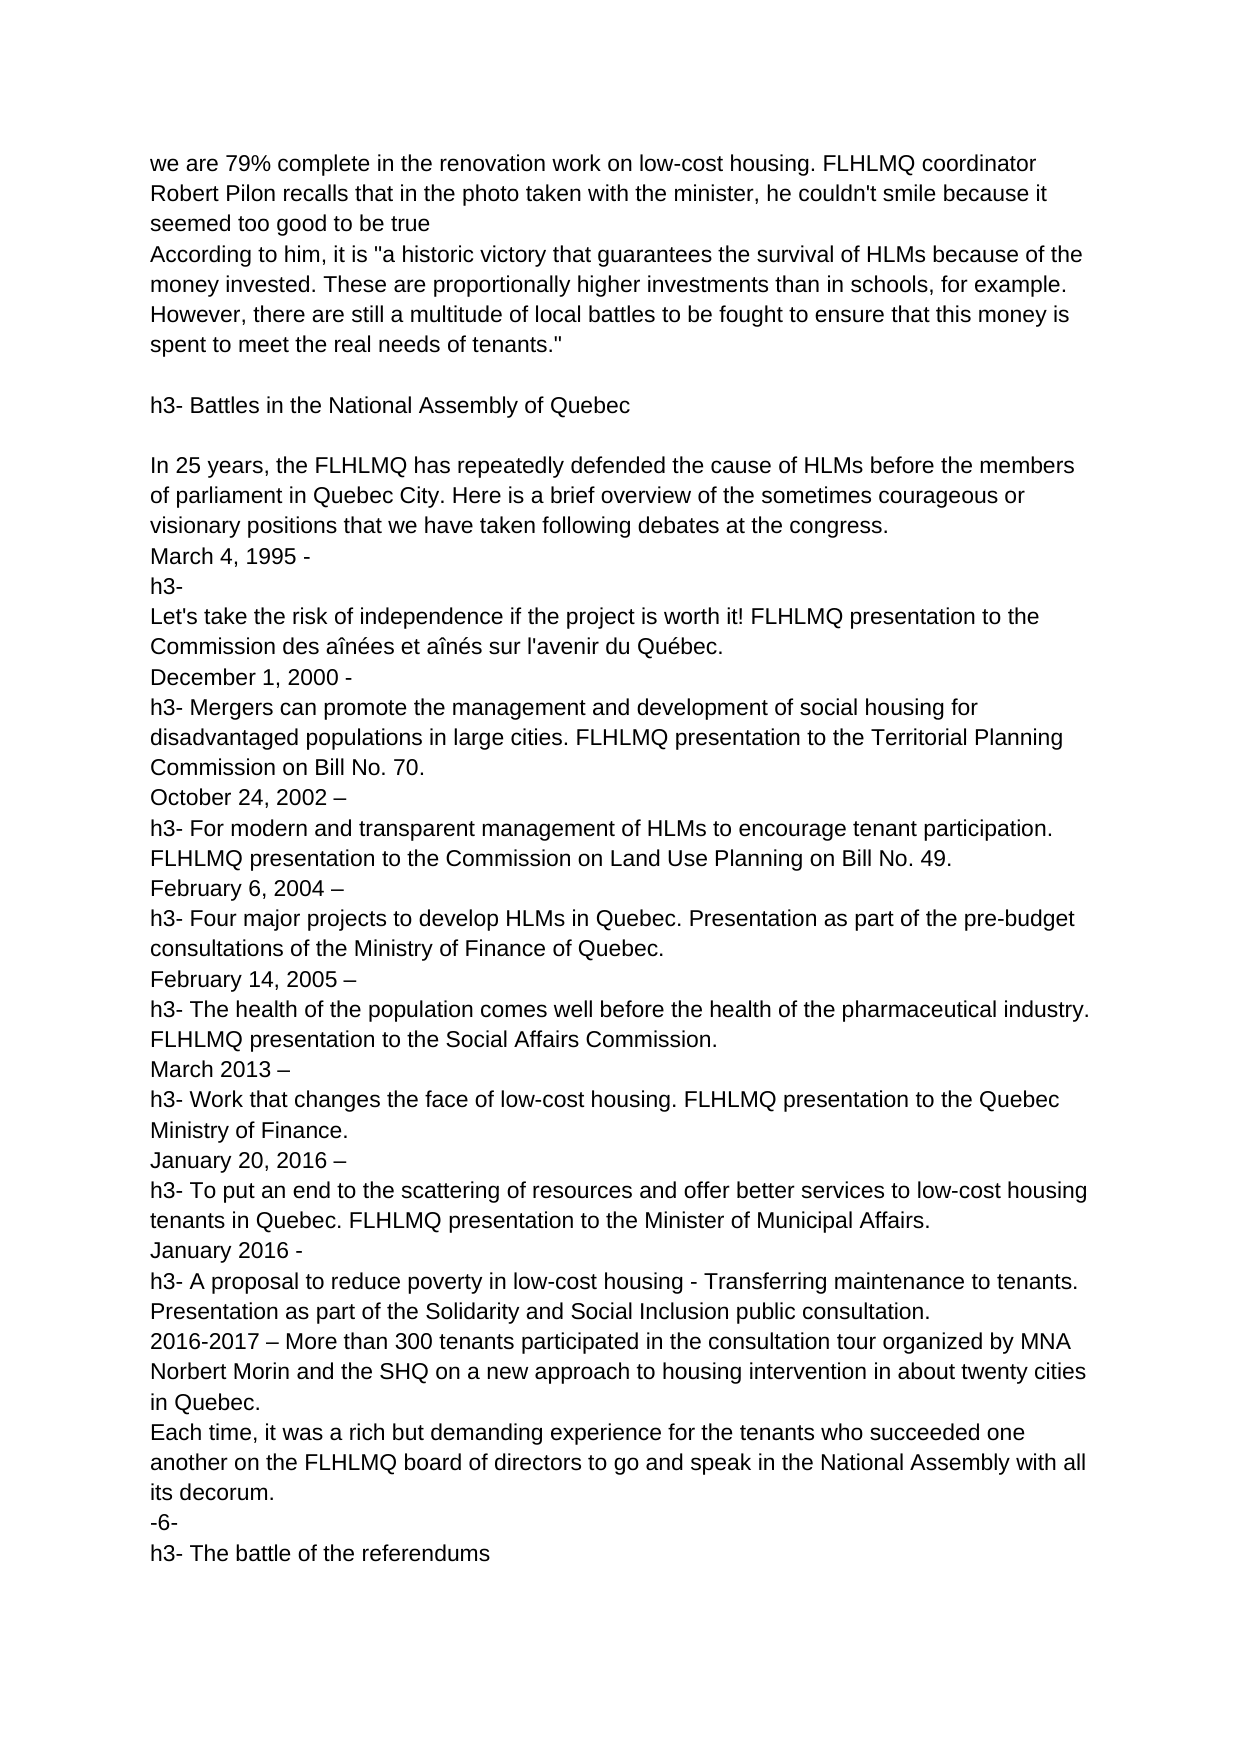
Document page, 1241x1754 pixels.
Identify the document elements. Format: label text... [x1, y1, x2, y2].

text October 24, 2002 – [150, 784, 1090, 811]
text h3- Battles in the National Assembly of Quebec [150, 392, 1090, 418]
text h3- Work that changes the face of low-cost housing. FLHLMQ presentation to the Quebec Ministry of Finance. [150, 1086, 1090, 1143]
text h3- Mergers can promote the management and development of social housing for disadvantaged populations in large cities. FLHLMQ presentation to the Territorial Planning Commission on Bill No. 70. [150, 694, 1090, 781]
text h3- [150, 573, 1090, 599]
text March 2013 – [150, 1056, 1090, 1083]
text -6- [150, 1509, 1090, 1536]
text December 1, 2000 - [150, 663, 1090, 690]
text Let's take the risk of independence if the project is worth it! FLHLMQ presentation to the Commission des aînées et aînés sur l'avenir du Québec. [150, 603, 1090, 660]
text Each time, it was a rich but demanding experience for the tenants who succeeded one another on the FLHLMQ board of directors to go and speak in the National Assembly with all its decorum. [150, 1419, 1090, 1506]
text h3- The health of the population comes well before the health of the pharmaceutical industry. FLHLMQ presentation to the Social Affairs Commission. [150, 996, 1090, 1052]
text February 14, 2005 – [150, 966, 1090, 992]
text h3- To put an end to the scattering of resources and offer better services to low-cost housing tenants in Quebec. FLHLMQ presentation to the Minister of Municipal Affairs. [150, 1177, 1090, 1234]
text According to him, it is "a historic victory that guarantees the survival of HLMs because of the money invested. These are proportionally higher investments than in schools, for example. However, there are still a multitude of local battles to be fought to ensure that this money is spent to meet the real needs of tenants." [150, 241, 1090, 358]
text February 6, 2004 – [150, 875, 1090, 901]
text h3- A proposal to reduce poverty in low-cost housing - Transferring maintenance to tenants. Presentation as part of the Solidarity and Social Inclusion public consultation. [150, 1268, 1090, 1324]
text h3- For modern and transparent management of HLMs to encourage tenant participation. FLHLMQ presentation to the Commission on Land Use Planning on Bill No. 49. [150, 814, 1090, 871]
text 2016-2017 – More than 300 tenants participated in the consultation tour organized by MNA Norbert Morin and the SHQ on a new approach to housing intervention in about twenty cities in Quebec. [150, 1328, 1090, 1415]
text h3- Four major projects to develop HLMs in Quebec. Presentation as part of the pre-budget consultations of the Ministry of Finance of Quebec. [150, 905, 1090, 962]
text h3- The battle of the referendums [150, 1539, 1090, 1566]
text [150, 150, 1090, 237]
text January 20, 2016 – [150, 1147, 1090, 1173]
text January 2016 - [150, 1237, 1090, 1264]
text March 4, 1995 - [150, 543, 1090, 569]
text In 25 years, the FLHLMQ has repeatedly defended the cause of HLMs before the members of parliament in Quebec City. Here is a brief overview of the sometimes courageous or visionary positions that we have taken following debates at the congress. [150, 452, 1090, 539]
